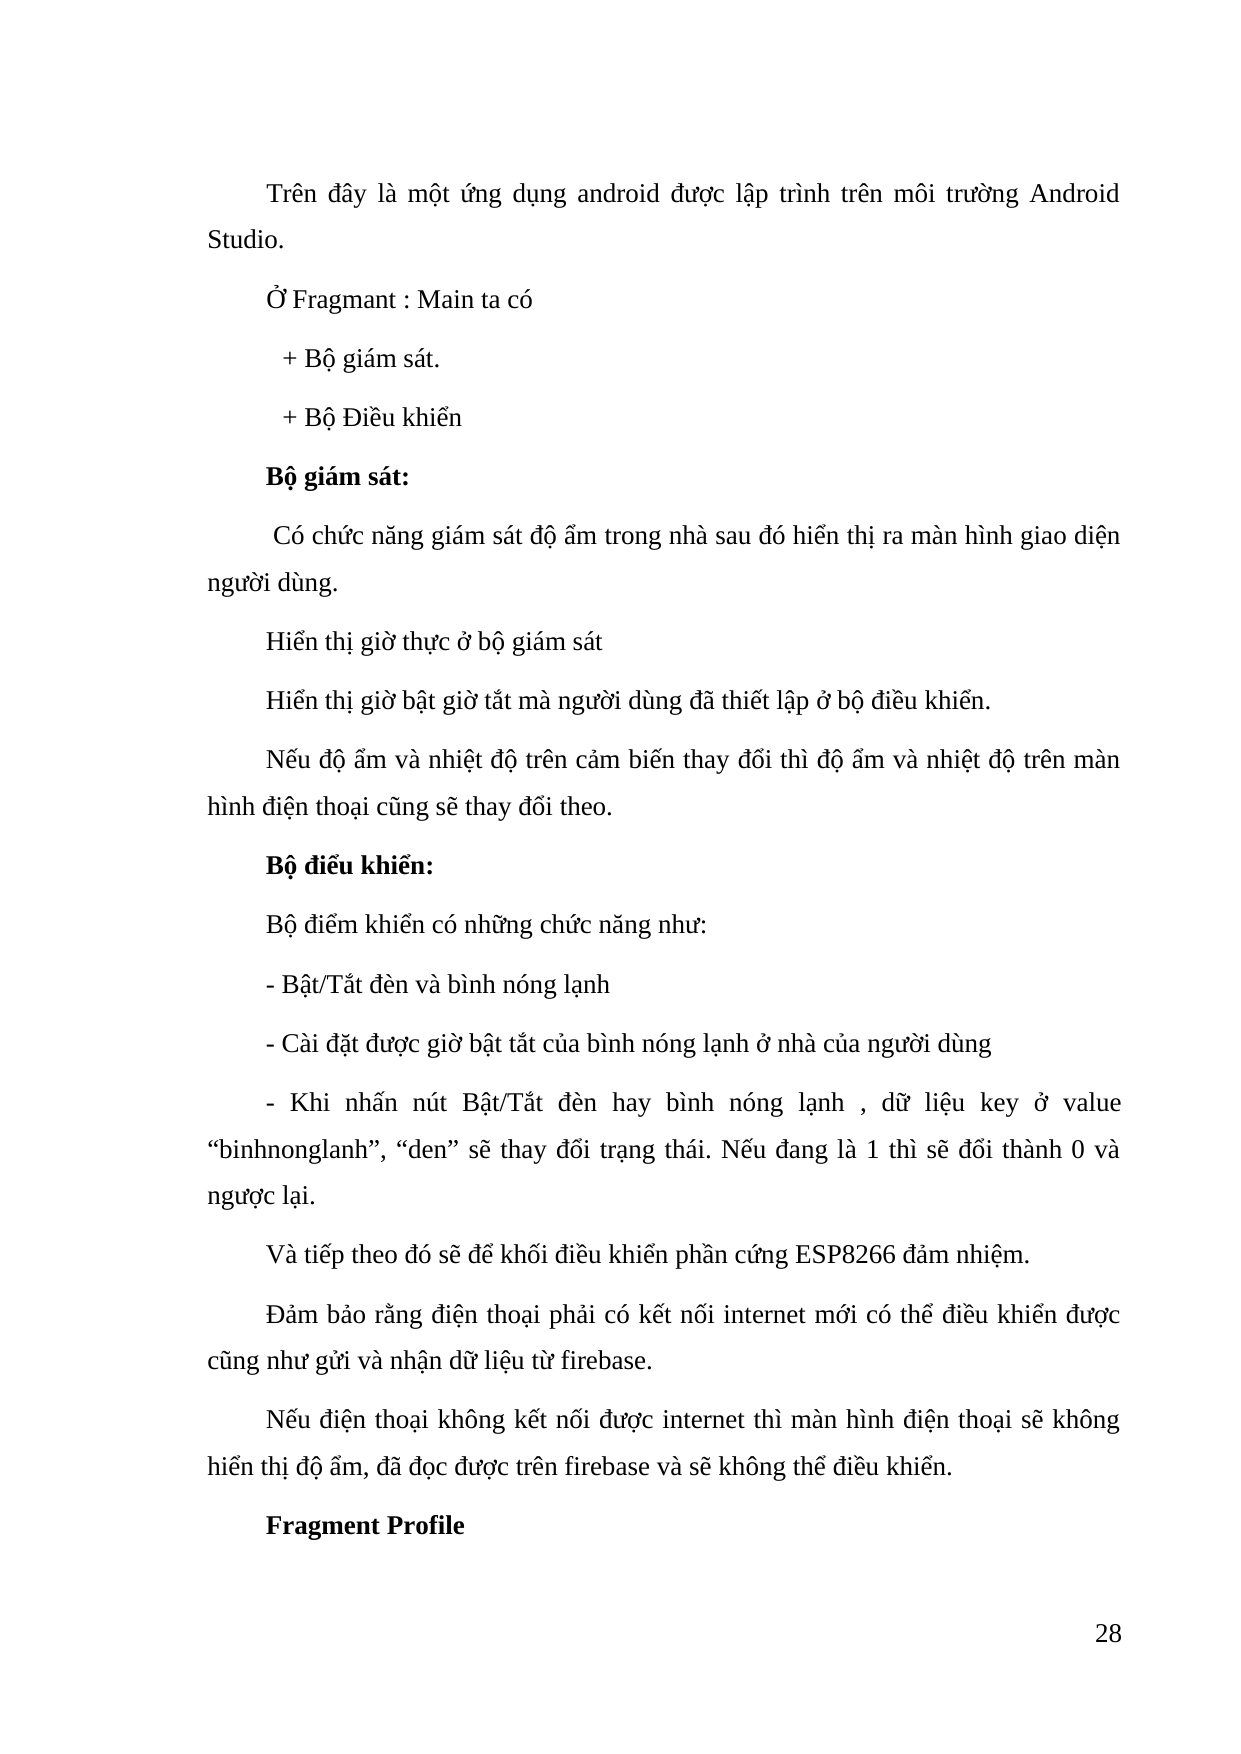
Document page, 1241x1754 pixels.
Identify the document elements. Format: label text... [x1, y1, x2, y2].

text Bộ giám sát: [207, 460, 1122, 491]
text Có chức năng giám sát độ ẩm trong nhà sau đó hiển thị ra màn hình giao diện người dùng. [207, 519, 1122, 597]
text + Bộ Điều khiển [207, 401, 1122, 432]
text Bộ điểm khiển có những chức năng như: [207, 909, 1122, 940]
text - Bật/Tắt đèn và bình nóng lạnh [207, 968, 1122, 999]
text Nếu độ ẩm và nhiệt độ trên cảm biến thay đổi thì độ ẩm và nhiệt độ trên màn hình điện thoại cũng sẽ thay đổi theo. [207, 744, 1122, 821]
text Ở Fragmant : Main ta có [207, 283, 1122, 314]
text - Cài đặt được giờ bật tắt của bình nóng lạnh ở nhà của người dùng [207, 1027, 1122, 1058]
text Nếu điện thoại không kết nối được internet thì màn hình điện thoại sẽ không hiển thị độ ẩm, đã đọc được trên firebase và sẽ không thể điều khiển. [207, 1404, 1122, 1481]
text Trên đây là một ứng dụng android được lập trình trên môi trường Android Studio. [207, 177, 1122, 255]
text Đảm bảo rằng điện thoại phải có kết nối internet mới có thể điều khiển được cũng như gửi và nhận dữ liệu từ firebase. [207, 1298, 1122, 1376]
text Hiển thị giờ bật giờ tắt mà người dùng đã thiết lập ở bộ điều khiển. [207, 684, 1122, 716]
text Hiển thị giờ thực ở bộ giám sát [207, 625, 1122, 656]
text Và tiếp theo đó sẽ để khối điều khiển phần cứng ESP8266 đảm nhiệm. [207, 1239, 1122, 1270]
text + Bộ giám sát. [207, 342, 1122, 373]
text - Khi nhấn nút Bật/Tắt đèn hay bình nóng lạnh , dữ liệu key ở value “binhnonglanh”, “den” sẽ thay đổi trạng thái. Nếu đang là 1 thì sẽ đổi thành 0 và ngược lại. [207, 1086, 1122, 1211]
text Bộ điểu khiển: [207, 849, 1122, 881]
text Fragment Profile [207, 1509, 1122, 1541]
